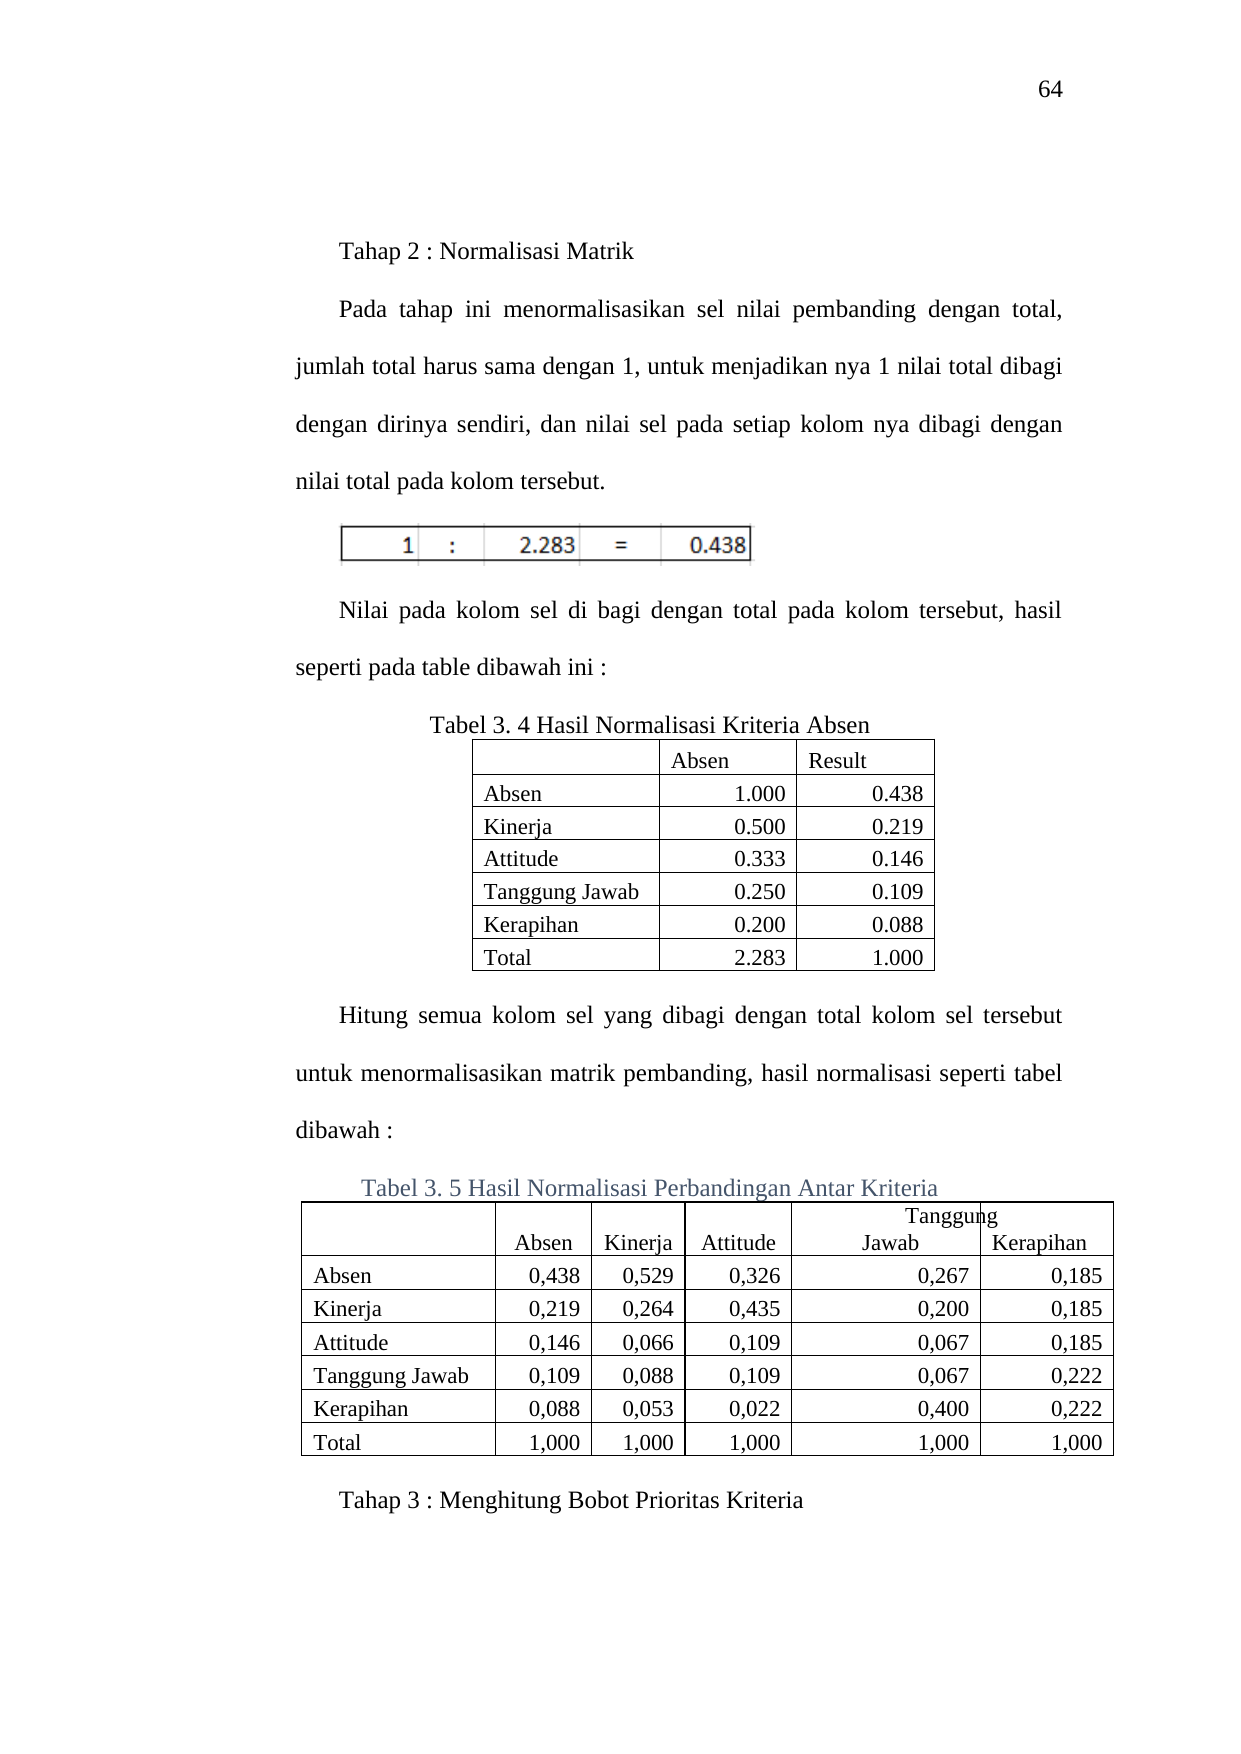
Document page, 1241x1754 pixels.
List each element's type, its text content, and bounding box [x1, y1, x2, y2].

table_cell 1.000 [660, 775, 796, 806]
list Hitung semua kolom sel yang dibagi dengan total kolom sel tersebut untuk menormalisasikan matrik pembanding, hasil normalisasi seperti tabel dibawah : [295, 1000, 1063, 1144]
table_cell 0,109 [686, 1356, 791, 1388]
table_cell 0.250 [660, 873, 796, 905]
table_header [302, 1203, 495, 1255]
table_header Absen [660, 740, 796, 773]
list Tahap 3 : Menghitung Bobot Prioritas Kriteria [295, 1485, 1063, 1514]
table_cell Absen [302, 1256, 495, 1288]
table_cell Kinerja [473, 807, 659, 839]
table_cell 0.438 [797, 775, 934, 806]
table_header Result [797, 740, 934, 773]
table_cell 0,109 [496, 1356, 591, 1388]
table_cell 0,185 [981, 1323, 1113, 1355]
table_cell Total [302, 1423, 495, 1455]
table_cell Attitude [302, 1323, 495, 1355]
table_cell 1,000 [592, 1423, 684, 1455]
table_cell 0,088 [496, 1390, 591, 1422]
table_cell 0,109 [686, 1323, 791, 1355]
table_header Kinerja [592, 1203, 684, 1255]
table_cell 1.000 [797, 939, 934, 970]
table_header Tanggung Jawab [792, 1203, 980, 1255]
table_cell Attitude [473, 840, 659, 872]
table_header Kerapihan [981, 1203, 1113, 1255]
table_cell 0,146 [496, 1323, 591, 1355]
table_cell Kerapihan [473, 906, 659, 937]
table_cell 0.333 [660, 840, 796, 872]
table_cell 0,067 [792, 1323, 980, 1355]
table_cell 0,264 [592, 1290, 684, 1322]
table_cell 0.109 [797, 873, 934, 905]
picture [338, 523, 755, 566]
table_cell 0,267 [792, 1256, 980, 1288]
table_cell 0,200 [792, 1290, 980, 1322]
table_cell 1,000 [981, 1423, 1113, 1455]
table_cell 0.088 [797, 906, 934, 937]
table_cell 0,022 [686, 1390, 791, 1422]
text Tabel 3. 4 Hasil Normalisasi Kriteria Absen [236, 710, 1063, 738]
table_cell Kinerja [302, 1290, 495, 1322]
table_cell 0.219 [797, 807, 934, 839]
table_header Absen [496, 1203, 591, 1255]
table_cell 0,219 [496, 1290, 591, 1322]
table_cell 0,185 [981, 1256, 1113, 1288]
table_cell 1,000 [496, 1423, 591, 1455]
table_cell 1,000 [686, 1423, 791, 1455]
table_cell 0,053 [592, 1390, 684, 1422]
table_header Attitude [686, 1203, 791, 1255]
table_cell 0,222 [981, 1356, 1113, 1388]
table_cell 0,326 [686, 1256, 791, 1288]
table_cell 0,400 [792, 1390, 980, 1422]
table_cell 0,185 [981, 1290, 1113, 1322]
table_header [473, 740, 659, 773]
list Nilai pada kolom sel di bagi dengan total pada kolom tersebut, hasil seperti pada table dibawah ini : [295, 595, 1063, 681]
list Pada tahap ini menormalisasikan sel nilai pembanding dengan total, jumlah total harus sama dengan 1, untuk menjadikan nya 1 nilai total dibagi dengan dirinya sendiri, dan nilai sel pada setiap kolom nya dibagi dengan nilai total pada kolom tersebut. [295, 294, 1063, 495]
table_cell Absen [473, 775, 659, 806]
text Tabel 3. 5 Hasil Normalisasi Perbandingan Antar Kriteria [236, 1173, 1063, 1201]
table_cell Total [473, 939, 659, 970]
table_cell 0,067 [792, 1356, 980, 1388]
table_cell 0,435 [686, 1290, 791, 1322]
table_cell Tanggung Jawab [473, 873, 659, 905]
table_cell 0,529 [592, 1256, 684, 1288]
table_cell 0,066 [592, 1323, 684, 1355]
table_cell 0,088 [592, 1356, 684, 1388]
table_cell 0.500 [660, 807, 796, 839]
table_cell 0.200 [660, 906, 796, 937]
list Tahap 2 : Normalisasi Matrik [295, 236, 1063, 265]
table_cell 1,000 [792, 1423, 980, 1455]
table_cell 2.283 [660, 939, 796, 970]
table_cell 0.146 [797, 840, 934, 872]
table_cell Kerapihan [302, 1390, 495, 1422]
table_cell 0,222 [981, 1390, 1113, 1422]
table_cell 0,438 [496, 1256, 591, 1288]
table_cell Tanggung Jawab [302, 1356, 495, 1388]
